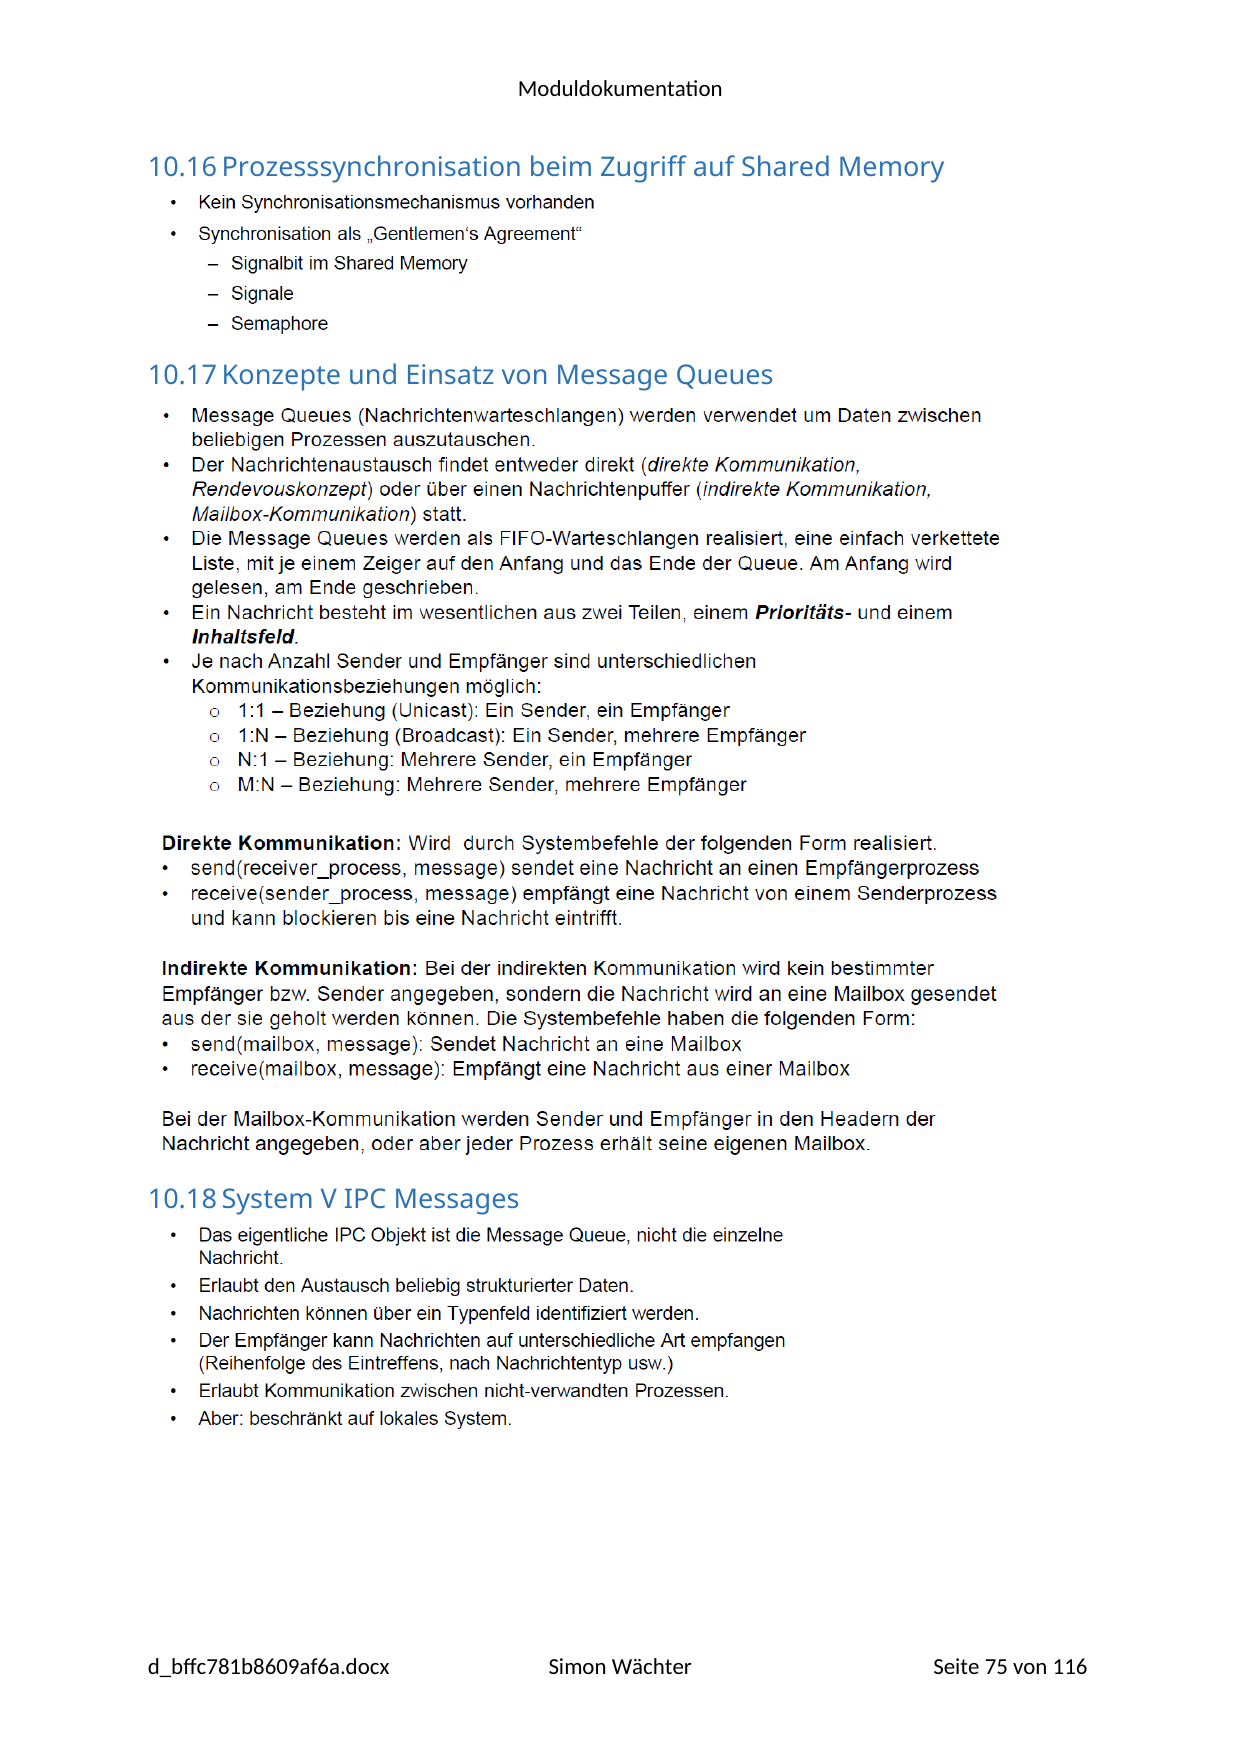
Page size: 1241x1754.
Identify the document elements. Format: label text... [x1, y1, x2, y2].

picture [147, 1219, 859, 1444]
subtitle Konzepte und Einsatz von Message Queues [148, 356, 1093, 392]
subtitle Prozesssynchronisation beim Zugriff auf Shared Memory [148, 148, 1093, 184]
subtitle System V IPC Messages [148, 1180, 1093, 1217]
picture [147, 824, 1026, 1161]
picture [147, 187, 852, 337]
picture [147, 395, 1019, 806]
